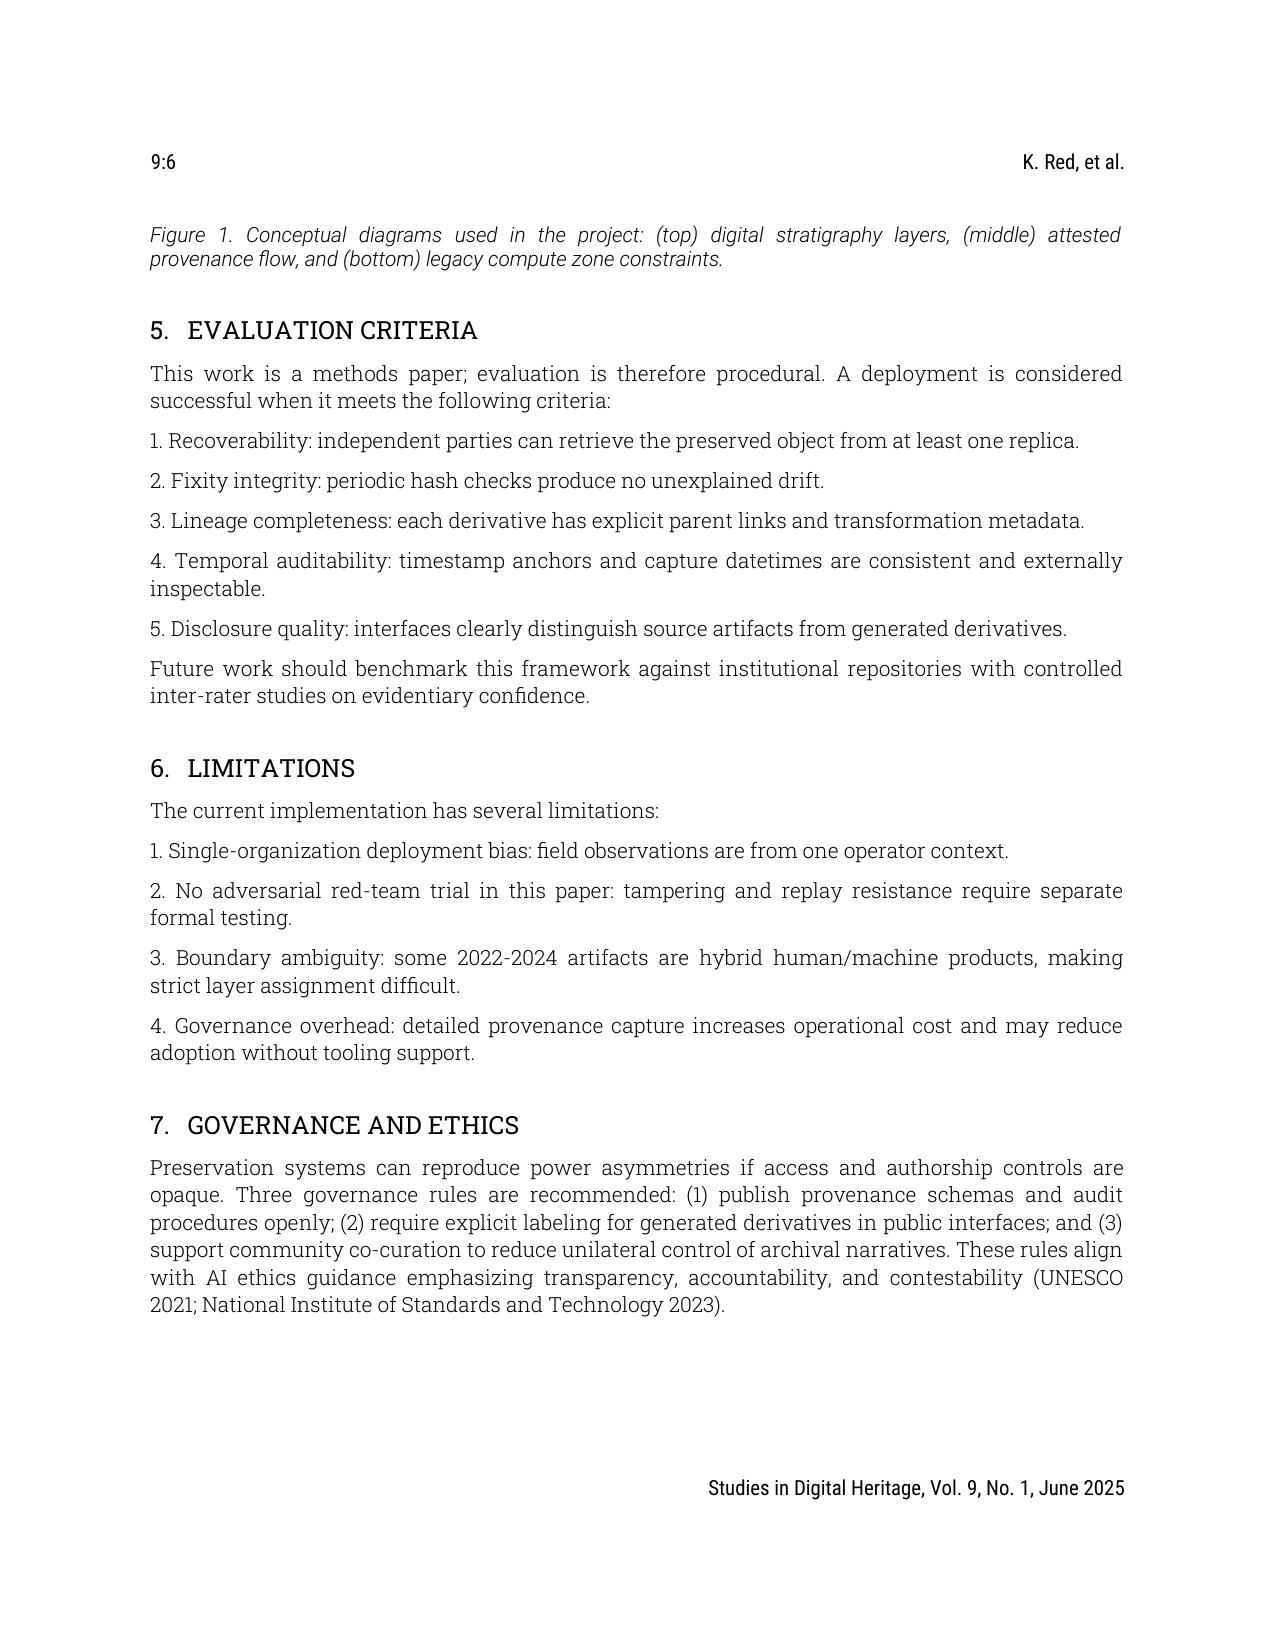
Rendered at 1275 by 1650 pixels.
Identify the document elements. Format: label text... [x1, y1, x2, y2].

text 5. Disclosure quality: interfaces clearly distinguish source artifacts from generated derivatives. [150, 614, 1125, 642]
title GOVERNANCE AND ETHICS [150, 1108, 1125, 1141]
text 1. Recoverability: independent parties can retrieve the preserved object from at least one replica. [150, 427, 1125, 454]
text 1. Single-organization deployment bias: field observations are from one operator context. [150, 836, 1125, 864]
text The current implementation has several limitations: [150, 796, 1125, 824]
text This work is a methods paper; evaluation is therefore procedural. A deployment is considered successful when it meets the following criteria: [150, 359, 1125, 414]
text 2. No adversarial red-team trial in this paper: tampering and replay resistance require separate formal testing. [150, 876, 1125, 931]
text 2. Fixity integrity: periodic hash checks produce no unexplained drift. [150, 467, 1125, 494]
text Future work should benchmark this framework against institutional repositories with controlled inter-rater studies on evidentiary confidence. [150, 654, 1125, 709]
text Figure 1. Conceptual diagrams used in the project: (top) digital stratigraphy layers, (middle) attested provenance flow, and (bottom) legacy compute zone constraints. [150, 223, 1125, 272]
text 3. Lineage completeness: each derivative has explicit parent links and transformation metadata. [150, 507, 1125, 534]
text 3. Boundary ambiguity: some 2022-2024 artifacts are hybrid human/machine products, making strict layer assignment difficult. [150, 944, 1125, 999]
text 4. Temporal auditability: timestamp anchors and capture datetimes are consistent and externally inspectable. [150, 547, 1125, 602]
text Preservation systems can reproduce power asymmetries if access and authorship controls are opaque. Three governance rules are recommended: (1) publish provenance schemas and audit procedures openly; (2) require explicit labeling for generated derivatives in public interfaces; and (3) support community co-curation to reduce unilateral control of archival narratives. These rules align with AI ethics guidance emphasizing transparency, accountability, and contestability (UNESCO 2021; National Institute of Standards and Technology 2023). [150, 1153, 1125, 1318]
title LIMITATIONS [150, 751, 1125, 784]
text 4. Governance overhead: detailed provenance capture increases operational cost and may reduce adoption without tooling support. [150, 1011, 1125, 1066]
title EVALUATION CRITERIA [150, 313, 1125, 347]
